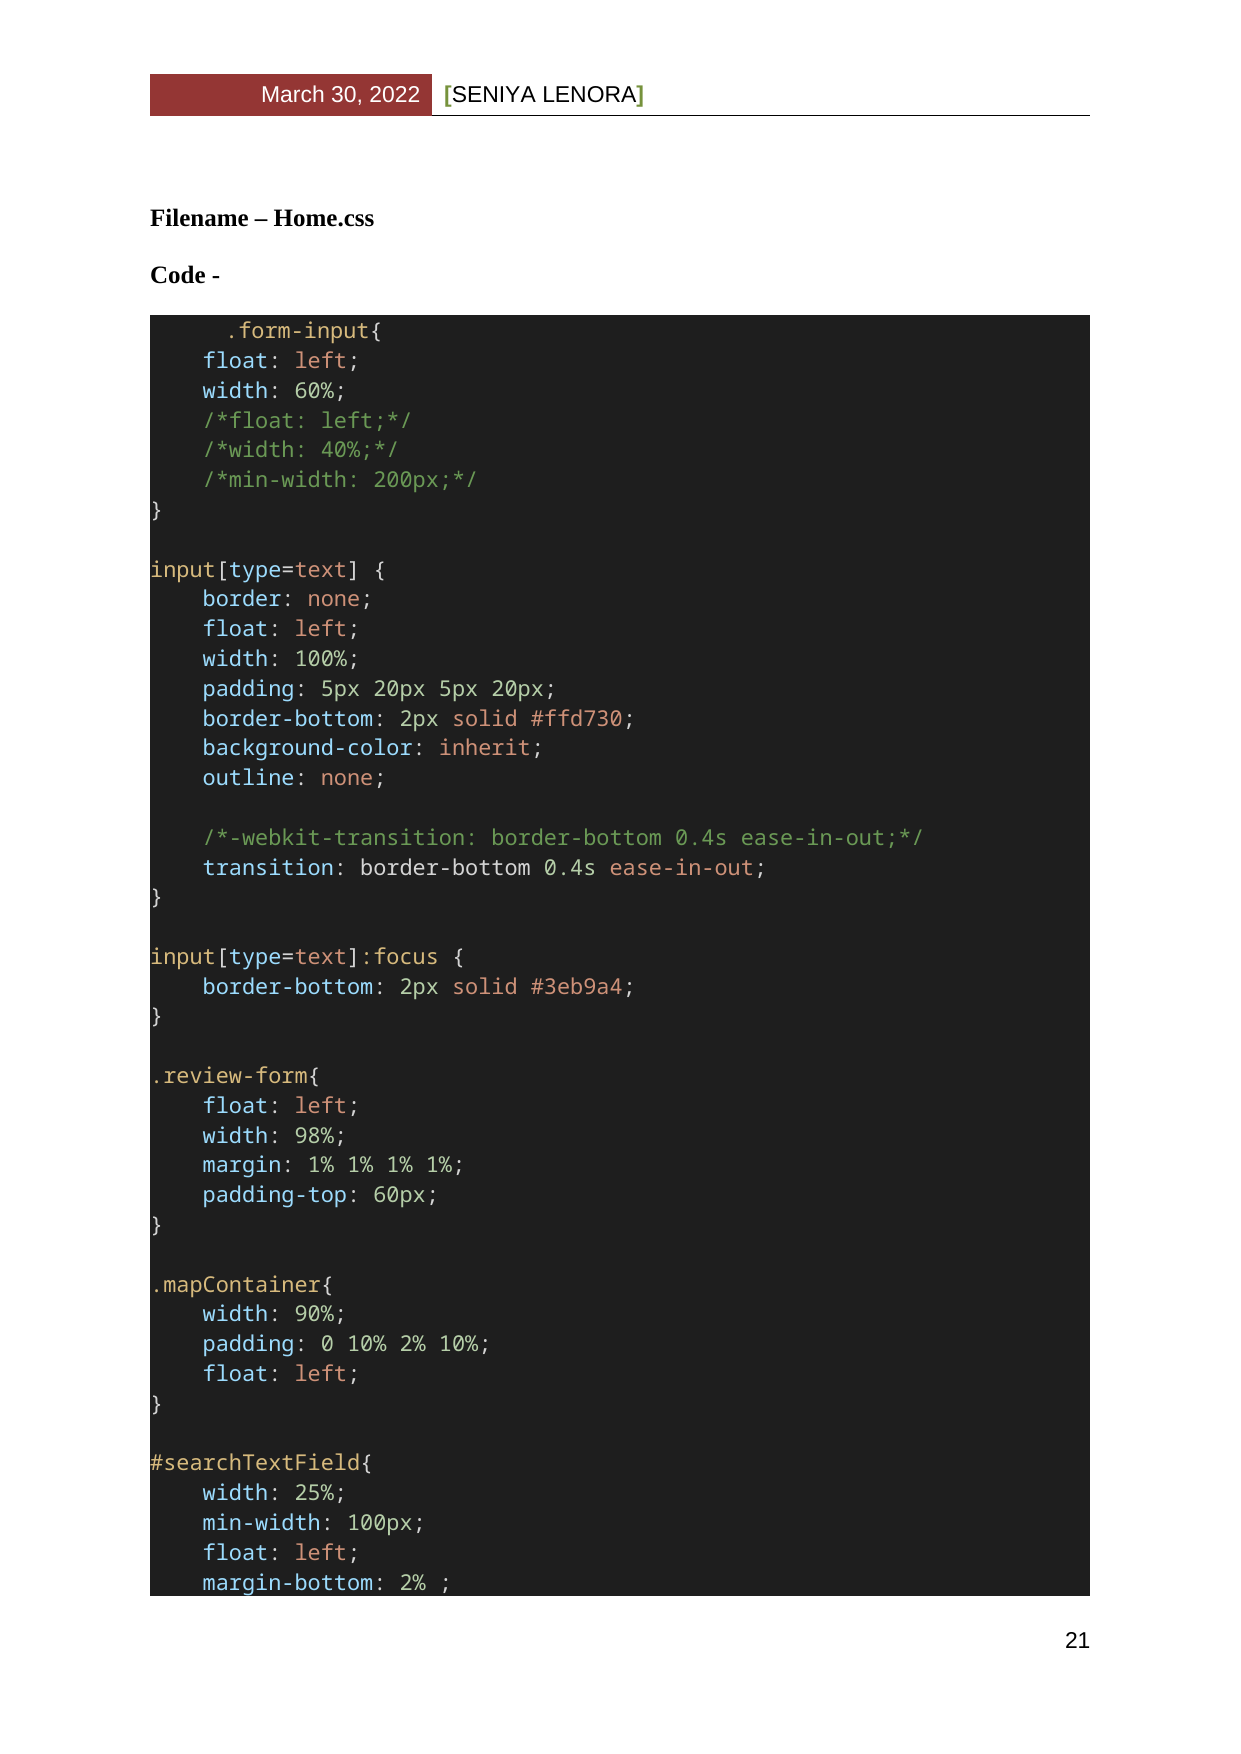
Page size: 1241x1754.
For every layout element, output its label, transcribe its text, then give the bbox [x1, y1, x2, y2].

text width: 100%; [150, 643, 1090, 673]
text margin: 1% 1% 1% 1%; [150, 1149, 1090, 1179]
text padding: 5px 20px 5px 20px; [150, 673, 1090, 703]
text Filename – Home.css [150, 203, 1090, 231]
text float: left; [150, 613, 1090, 643]
text } [150, 1388, 1090, 1418]
text Code - [150, 260, 1090, 289]
text } [150, 494, 1090, 524]
text /*float: left;*/ [150, 405, 1090, 434]
text outline: none; [150, 762, 1090, 792]
text #searchTextField{ [150, 1447, 1090, 1477]
text background-color: inherit; [150, 732, 1090, 762]
text float: left; [150, 345, 1090, 375]
text min-width: 100px; [150, 1507, 1090, 1537]
text float: left; [150, 1090, 1090, 1120]
text border: none; [150, 583, 1090, 613]
text /*min-width: 200px;*/ [150, 464, 1090, 494]
text /*width: 40%;*/ [150, 434, 1090, 464]
text width: 25%; [150, 1477, 1090, 1507]
text padding: 0 10% 2% 10%; [150, 1328, 1090, 1358]
text width: 60%; [150, 375, 1090, 405]
text transition: border-bottom 0.4s ease-in-out; [150, 852, 1090, 881]
text } [150, 881, 1090, 911]
text margin-bottom: 2% ; [150, 1567, 1090, 1596]
text float: left; [150, 1358, 1090, 1388]
text input[type=text]:focus { [150, 941, 1090, 971]
text padding-top: 60px; [150, 1179, 1090, 1209]
text .review-form{ [150, 1060, 1090, 1090]
text } [150, 1209, 1090, 1239]
text width: 90%; [150, 1298, 1090, 1328]
text /*-webkit-transition: border-bottom 0.4s ease-in-out;*/ [150, 822, 1090, 852]
text } [150, 1001, 1090, 1030]
text input[type=text] { [150, 554, 1090, 583]
text .form-input{ [150, 315, 1090, 345]
text float: left; [150, 1537, 1090, 1567]
text border-bottom: 2px solid #ffd730; [150, 703, 1090, 732]
text .mapContainer{ [150, 1269, 1090, 1298]
text border-bottom: 2px solid #3eb9a4; [150, 971, 1090, 1001]
text width: 98%; [150, 1120, 1090, 1149]
